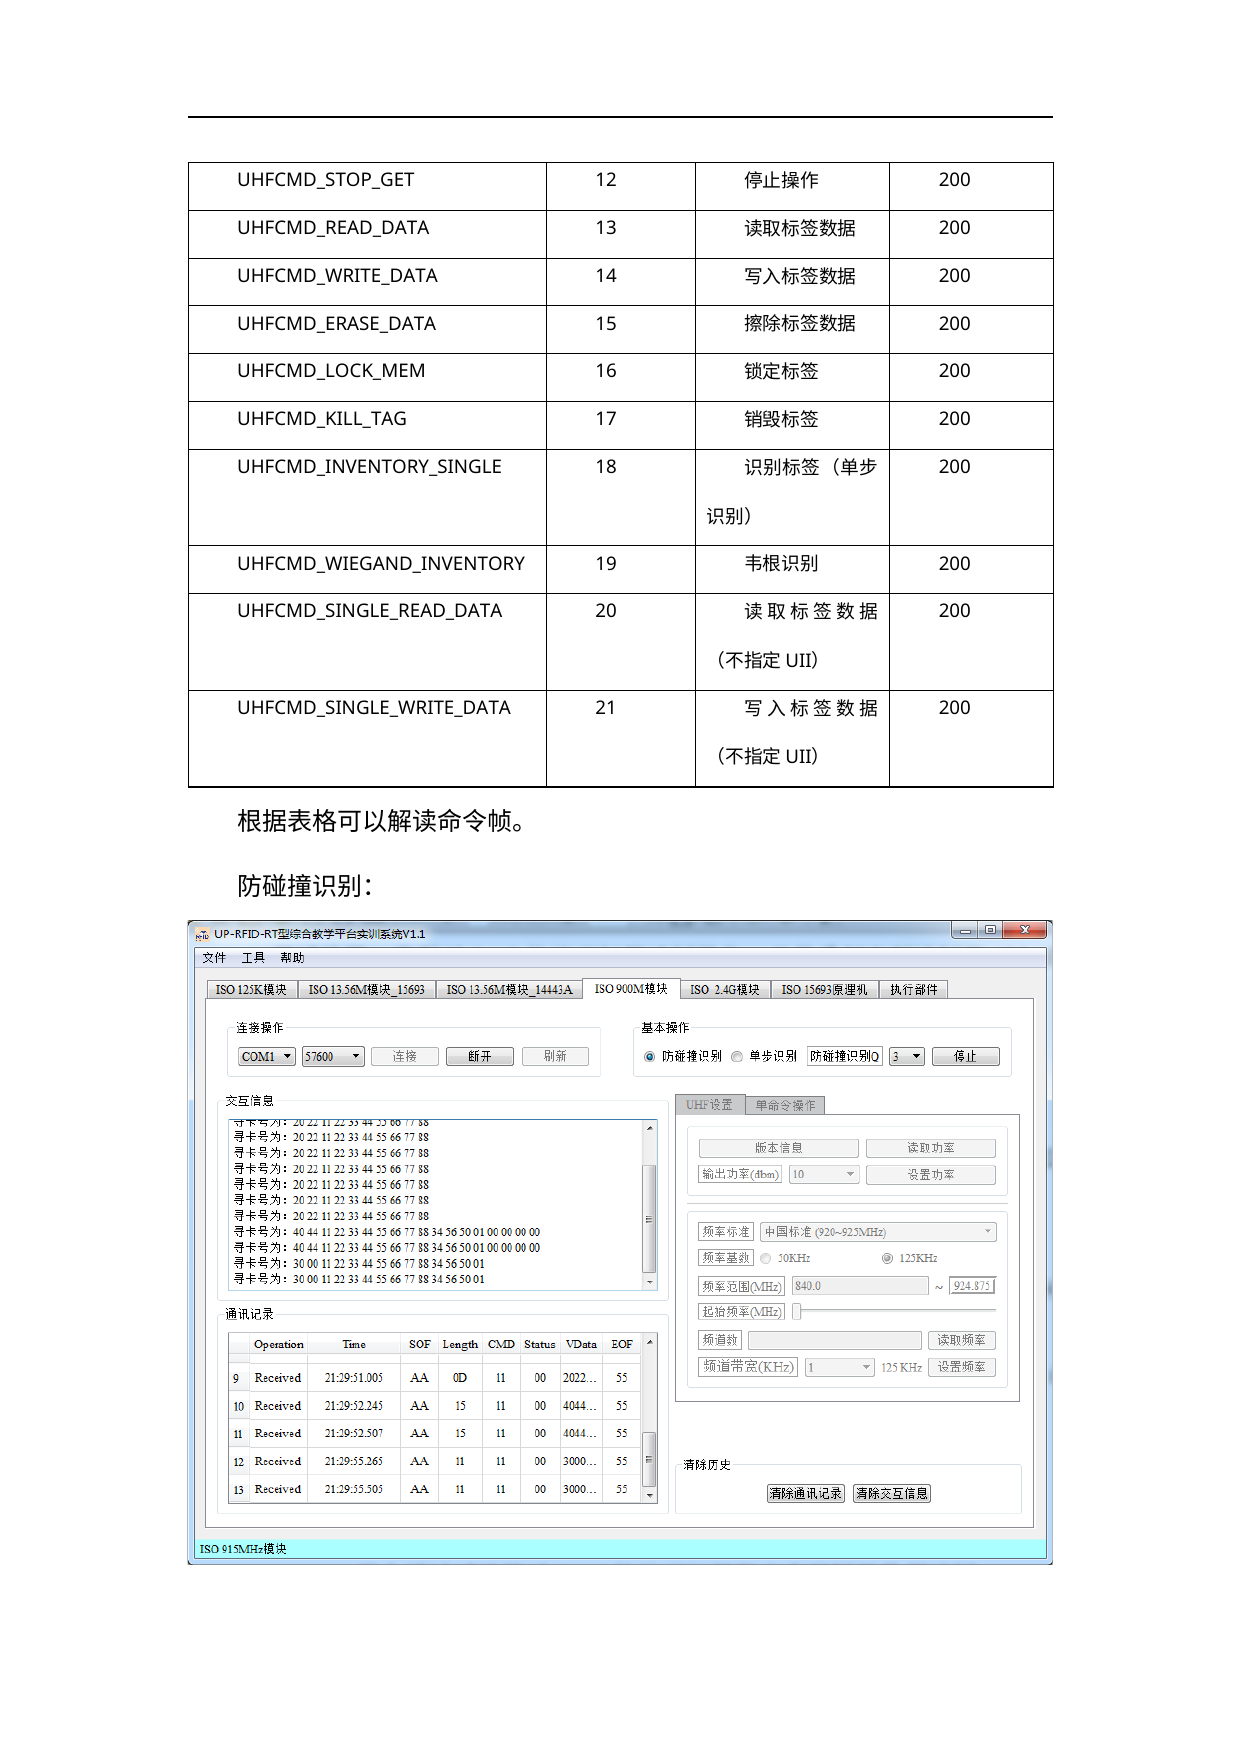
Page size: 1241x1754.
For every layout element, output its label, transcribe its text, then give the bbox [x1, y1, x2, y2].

table_cell 18 [547, 450, 695, 545]
table_cell UHFCMD_SINGLE_READ_DATA [189, 594, 546, 690]
table_cell 写入标签数据（不指定UII） [696, 691, 889, 786]
table_cell 读取标签数据（不指定UII） [696, 594, 889, 690]
table_cell 12 [547, 163, 695, 210]
table_cell 读取标签数据 [696, 211, 889, 258]
table_cell UHFCMD_INVENTORY_SINGLE [189, 450, 546, 545]
table_cell 锁定标签 [696, 354, 889, 401]
text 防碰撞识别： [187, 852, 1053, 917]
table_cell 200 [890, 594, 1053, 690]
table_cell 销毁标签 [696, 402, 889, 449]
table_cell 20 [547, 594, 695, 690]
table_cell 200 [890, 163, 1053, 210]
table_cell 识别标签（单步识别） [696, 450, 889, 545]
table_cell UHFCMD_ERASE_DATA [189, 306, 546, 353]
table_cell UHFCMD_LOCK_MEM [189, 354, 546, 401]
table_cell 韦根识别 [696, 546, 889, 593]
table_cell 200 [890, 354, 1053, 401]
picture [187, 920, 1053, 1565]
table_cell UHFCMD_SINGLE_WRITE_DATA [189, 691, 546, 786]
table_cell 15 [547, 306, 695, 353]
table_cell 200 [890, 546, 1053, 593]
table_cell 200 [890, 259, 1053, 305]
table_cell 16 [547, 354, 695, 401]
table_cell UHFCMD_WIEGAND_INVENTORY [189, 546, 546, 593]
table_cell 200 [890, 306, 1053, 353]
text 根据表格可以解读命令帧。 [187, 787, 1053, 852]
table_cell 200 [890, 211, 1053, 258]
table_cell UHFCMD_KILL_TAG [189, 402, 546, 449]
table_cell UHFCMD_READ_DATA [189, 211, 546, 258]
table_cell 14 [547, 259, 695, 305]
table_cell 写入标签数据 [696, 259, 889, 305]
table_cell 擦除标签数据 [696, 306, 889, 353]
table_cell UHFCMD_WRITE_DATA [189, 259, 546, 305]
table_cell 200 [890, 691, 1053, 786]
table_cell 21 [547, 691, 695, 786]
table_cell UHFCMD_STOP_GET [189, 163, 546, 210]
table_cell 19 [547, 546, 695, 593]
table_cell 停止操作 [696, 163, 889, 210]
table_cell 200 [890, 402, 1053, 449]
table_cell 17 [547, 402, 695, 449]
table_cell 200 [890, 450, 1053, 545]
table_cell 13 [547, 211, 695, 258]
